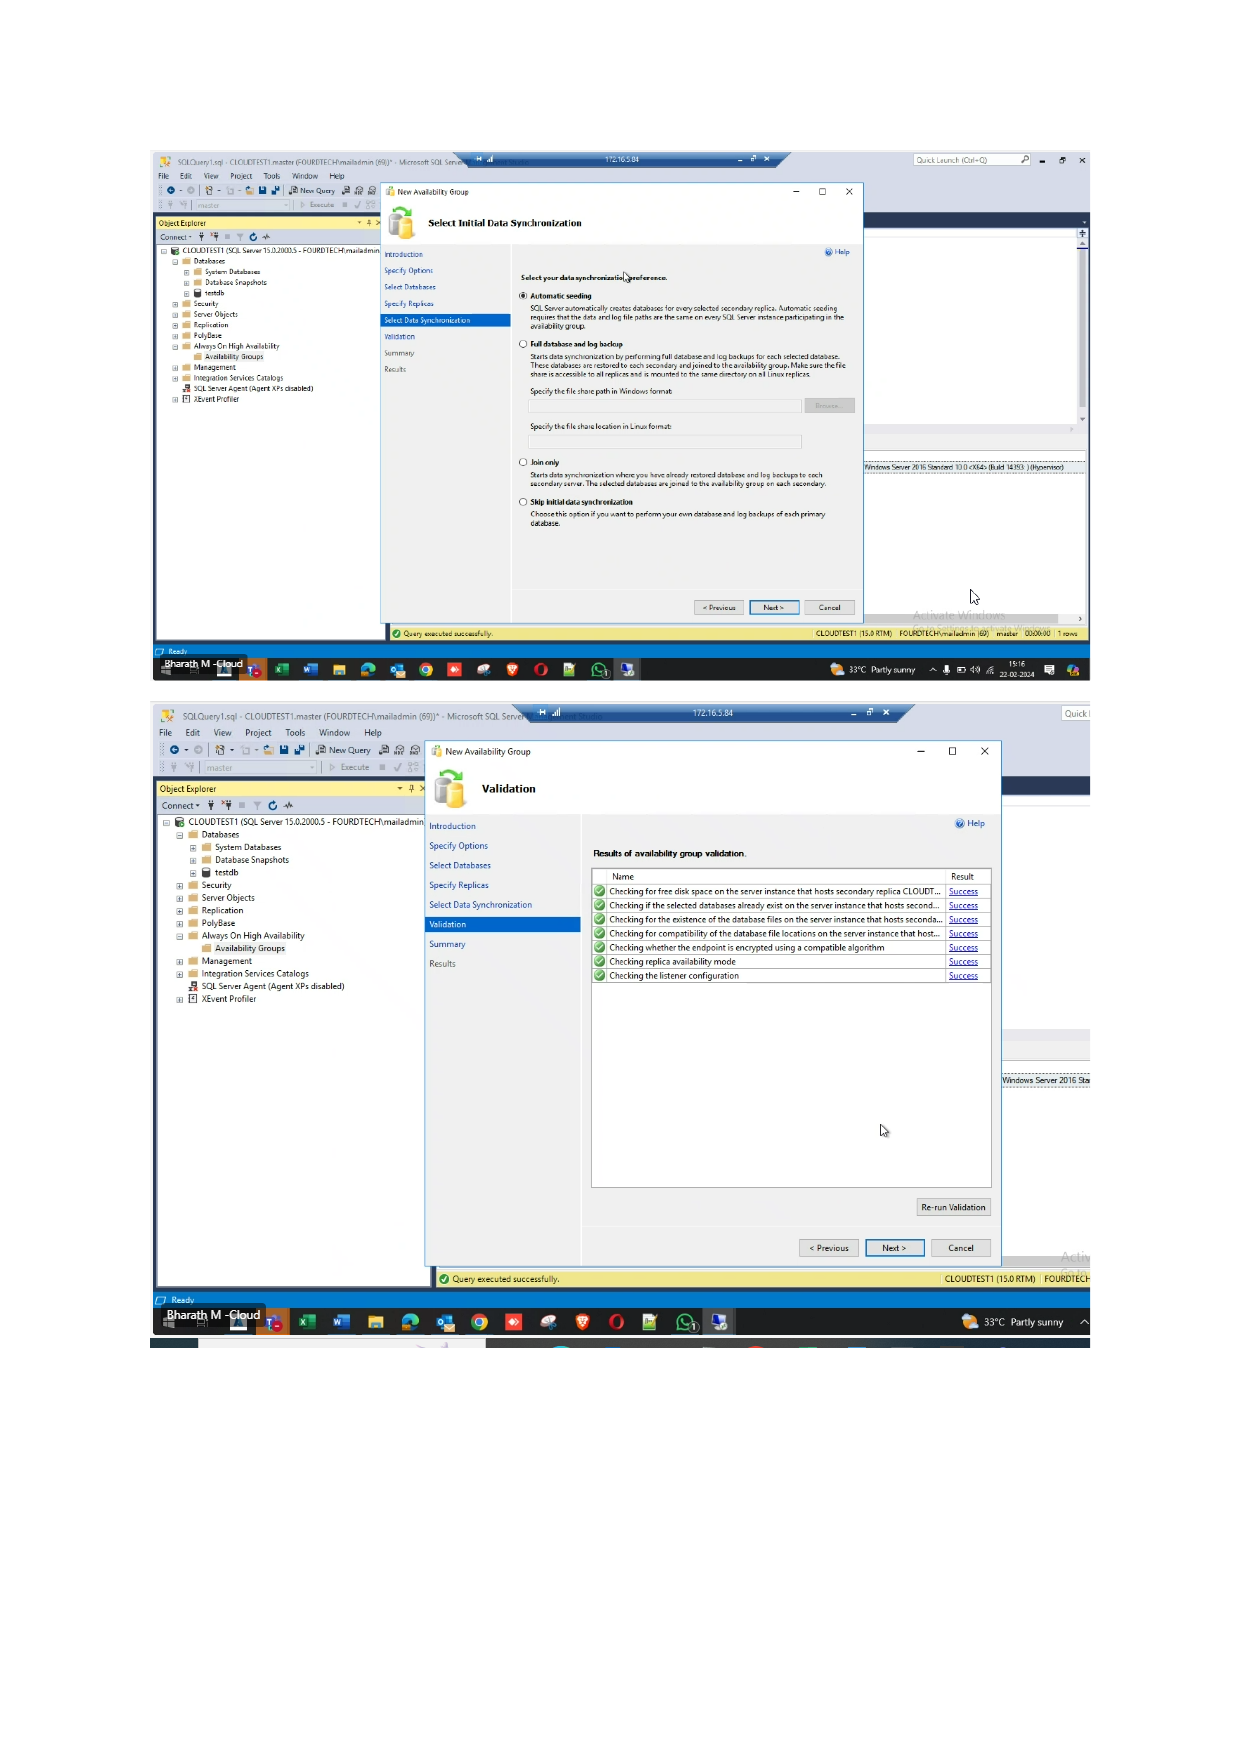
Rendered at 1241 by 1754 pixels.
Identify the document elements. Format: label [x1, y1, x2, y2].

picture [150, 699, 1091, 1348]
picture [150, 150, 1091, 681]
